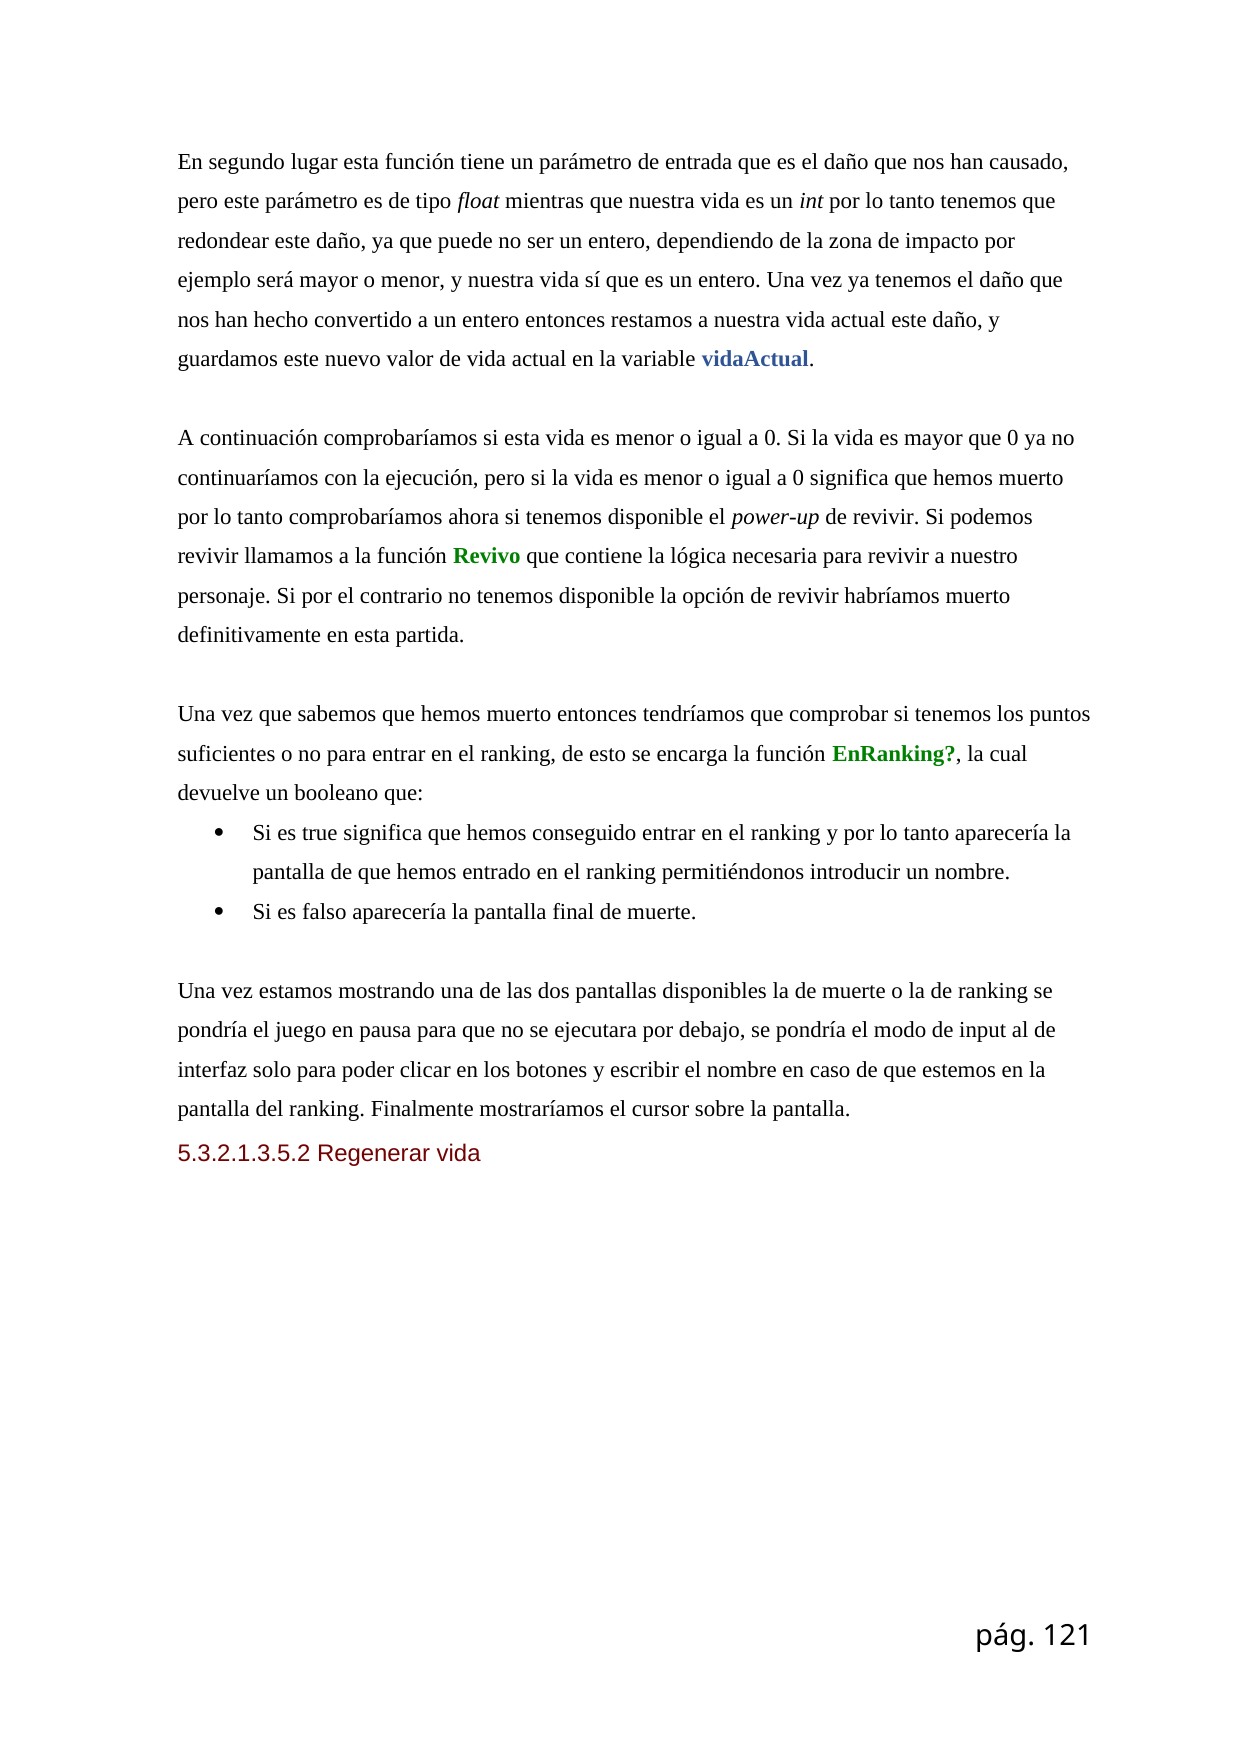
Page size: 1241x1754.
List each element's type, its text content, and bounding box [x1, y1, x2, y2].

text Una vez que sabemos que hemos muerto entonces tendríamos que comprobar si tenemos los puntos suficientes o no para entrar en el ranking, de esto se encarga la función EnRanking?, la cual devuelve un booleano que: [177, 700, 1092, 806]
subtitle 5.3.2.1.3.5.2 Regenerar vida [177, 1139, 1092, 1166]
list Si es falso aparecería la pantalla final de muerte. [215, 898, 1092, 924]
text En segundo lugar esta función tiene un parámetro de entrada que es el daño que nos han causado, pero este parámetro es de tipo float mientras que nuestra vida es un int por lo tanto tenemos que redondear este daño, ya que puede no ser un entero, dependiendo de la zona de impacto por ejemplo será mayor o menor, y nuestra vida sí que es un entero. Una vez ya tenemos el daño que nos han hecho convertido a un entero entonces restamos a nuestra vida actual este daño, y guardamos este nuevo valor de vida actual en la variable vidaActual. [177, 148, 1092, 371]
text A continuación comprobaríamos si esta vida es menor o igual a 0. Si la vida es mayor que 0 ya no continuaríamos con la ejecución, pero si la vida es menor o igual a 0 significa que hemos muerto por lo tanto comprobaríamos ahora si tenemos disponible el power-up de revivir. Si podemos revivir llamamos a la función Revivo que contiene la lógica necesaria para revivir a nuestro personaje. Si por el contrario no tenemos disponible la opción de revivir habríamos muerto definitivamente en esta partida. [177, 424, 1092, 648]
text Una vez estamos mostrando una de las dos pantallas disponibles la de muerte o la de ranking se pondría el juego en pausa para que no se ejecutara por debajo, se pondría el modo de input al de interfaz solo para poder clicar en los botones y escribir el nombre en caso de que estemos en la pantalla del ranking. Finalmente mostraríamos el cursor sobre la pantalla. [177, 977, 1092, 1122]
list Si es true significa que hemos conseguido entrar en el ranking y por lo tanto aparecería la pantalla de que hemos entrado en el ranking permitiéndonos introducir un nombre. [215, 819, 1092, 885]
